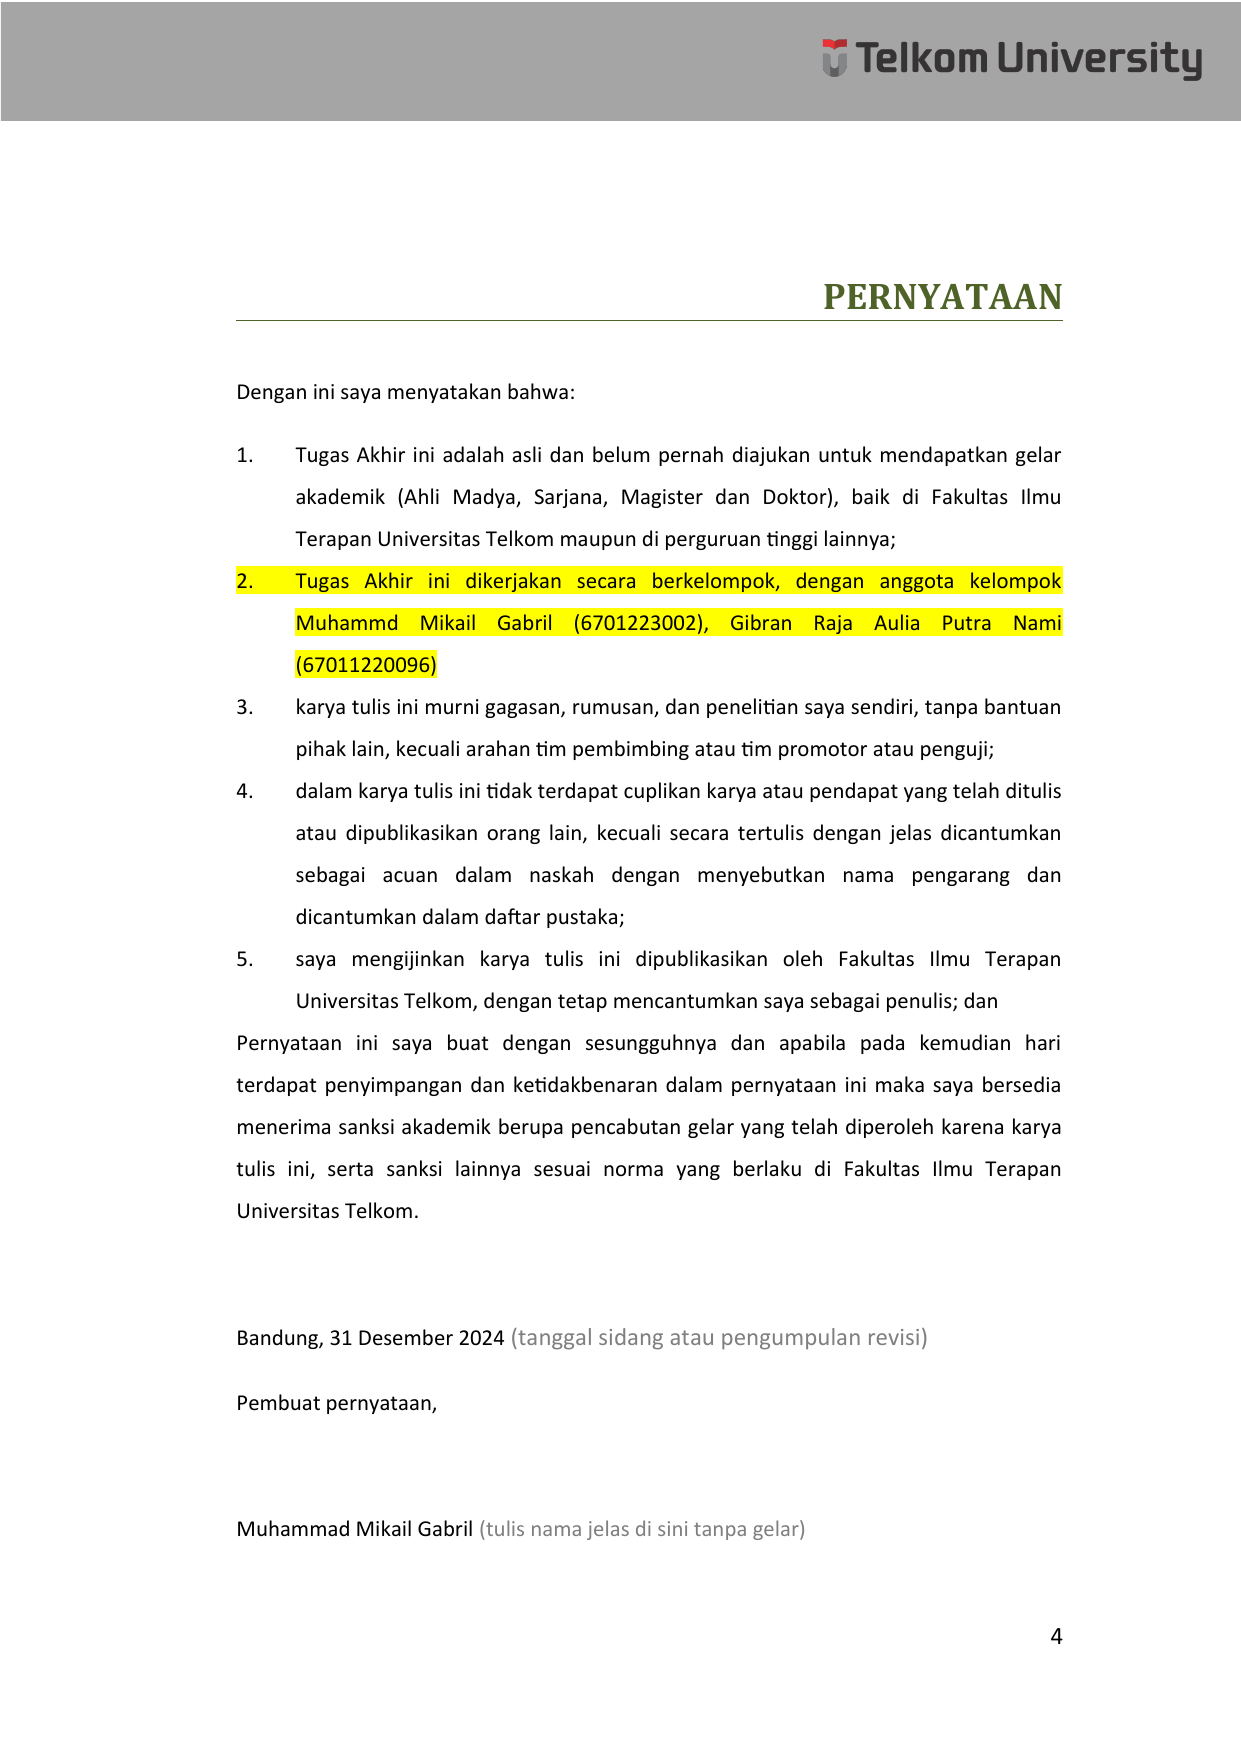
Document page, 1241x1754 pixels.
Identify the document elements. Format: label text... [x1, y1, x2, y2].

subtitle PERNYATAAN [236, 274, 1063, 320]
list Tugas Akhir ini adalah asli dan belum pernah diajukan untuk mendapatkan gelar akademik (Ahli Madya, Sarjana, Magister dan Doktor), baik di Fakultas Ilmu Terapan Universitas Telkom maupun di perguruan tinggi lainnya; [236, 440, 1063, 552]
list saya mengijinkan karya tulis ini dipublikasikan oleh Fakultas Ilmu Terapan Universitas Telkom, dengan tetap mencantumkan saya sebagai penulis; dan [236, 944, 1063, 1014]
list Tugas Akhir ini dikerjakan secara berkelompok, dengan anggota kelompok Muhammd Mikail Gabril (6701223002), Gibran Raja Aulia Putra Nami (67011220096) [236, 594, 1063, 678]
text Muhammad Mikail Gabril (tulis nama jelas di sini tanpa gelar) [236, 1514, 1063, 1542]
text Bandung, 31 Desember 2024 (tanggal sidang atau pengumpulan revisi) [236, 1321, 1063, 1352]
list dalam karya tulis ini tidak terdapat cuplikan karya atau pendapat yang telah ditulis atau dipublikasikan orang lain, kecuali secara tertulis dengan jelas dicantumkan sebagai acuan dalam naskah dengan menyebutkan nama pengarang dan dicantumkan dalam daftar pustaka; [236, 776, 1063, 930]
text Pernyataan ini saya buat dengan sesungguhnya dan apabila pada kemudian hari terdapat penyimpangan dan ketidakbenaran dalam pernyataan ini maka saya bersedia menerima sanksi akademik berupa pencabutan gelar yang telah diperoleh karena karya tulis ini, serta sanksi lainnya sesuai norma yang berlaku di Fakultas Ilmu Terapan Universitas Telkom. [236, 1028, 1063, 1224]
list karya tulis ini murni gagasan, rumusan, dan penelitian saya sendiri, tanpa bantuan pihak lain, kecuali arahan tim pembimbing atau tim promotor atau penguji; [236, 692, 1063, 762]
text Dengan ini saya menyatakan bahwa: [236, 377, 1063, 405]
text Pembuat pernyataan, [236, 1388, 1063, 1416]
picture [822, 39, 1202, 81]
